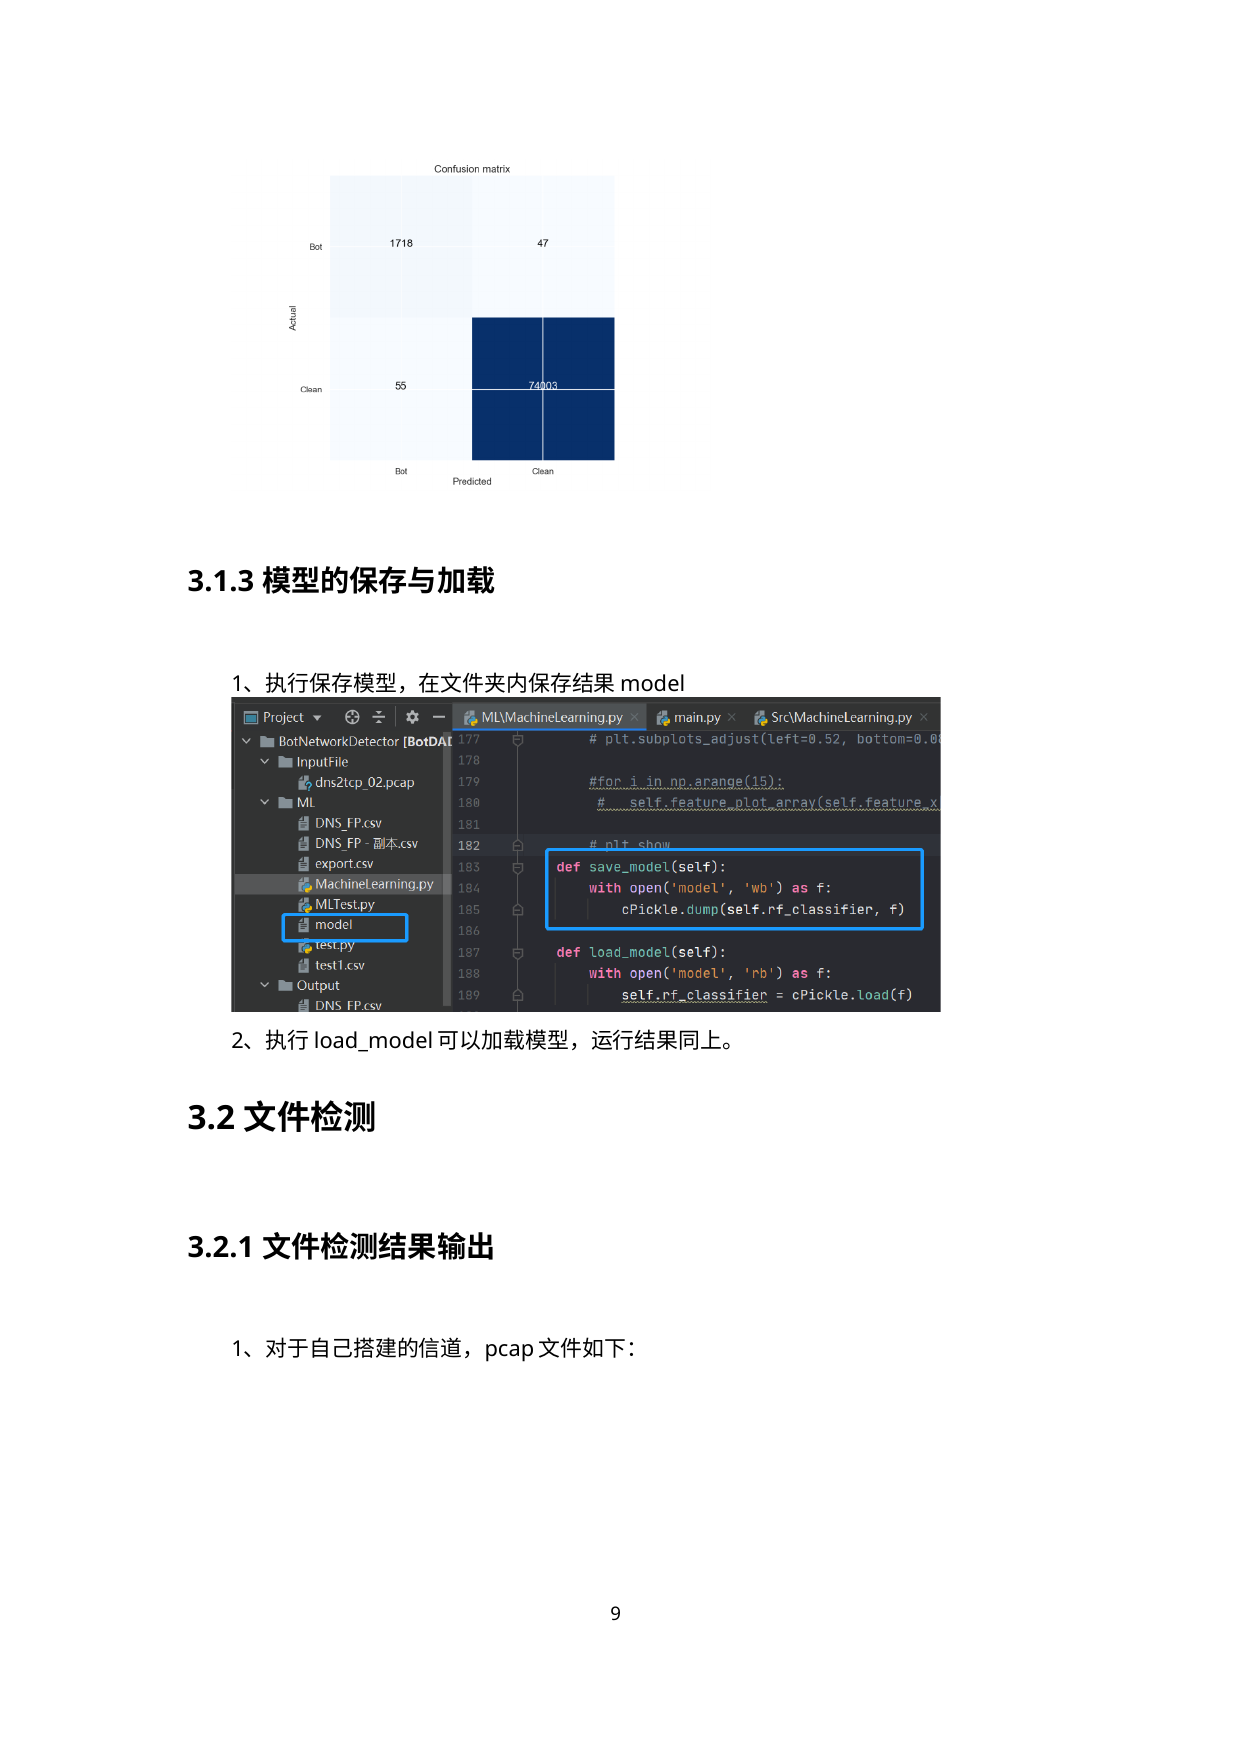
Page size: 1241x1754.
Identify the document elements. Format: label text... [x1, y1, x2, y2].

text 1、对于自己搭建的信道，pcap文件如下： [187, 1331, 1053, 1363]
text 1、执行保存模型，在文件夹内保存结果model [187, 665, 1053, 698]
subtitle 3.2.1 文件检测结果输出 [187, 1212, 1053, 1277]
subtitle 3.2 文件检测 [187, 1082, 1053, 1147]
subtitle 3.1.3 模型的保存与加载 [187, 546, 1053, 611]
picture [231, 697, 941, 1012]
text 2、执行load_model可以加载模型，运行结果同上。 [187, 1023, 1053, 1055]
picture [231, 159, 711, 491]
